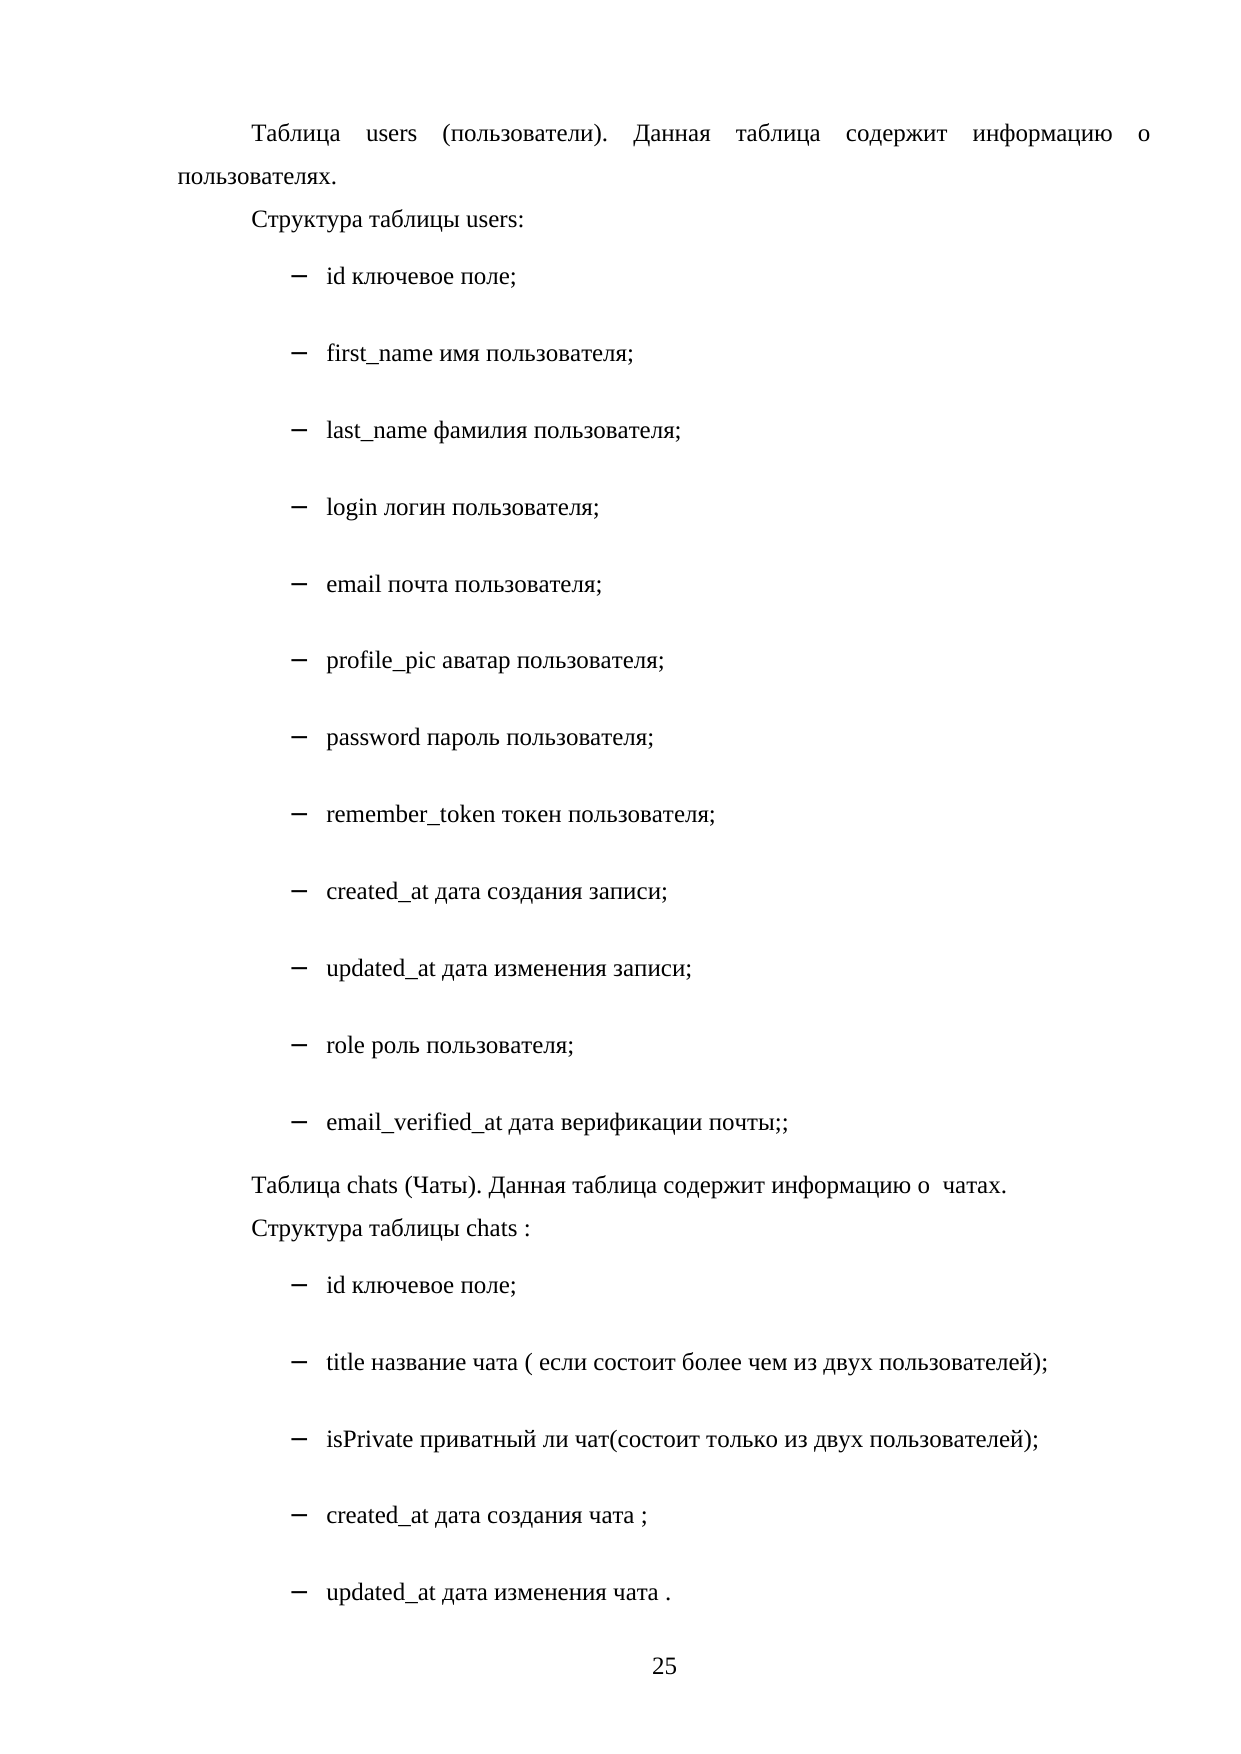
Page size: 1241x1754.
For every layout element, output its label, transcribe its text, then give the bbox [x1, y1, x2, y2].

list updated_at дата изменения чата . [288, 1564, 1152, 1615]
list email почта пользователя; [288, 555, 1152, 606]
list id ключевое поле; [288, 1256, 1152, 1307]
text Структура таблицы chats : [177, 1213, 1152, 1242]
list title название чата ( если состоит более чем из двух пользователей); [288, 1333, 1152, 1384]
list created_at дата создания записи; [288, 862, 1152, 914]
list email_verified_at дата верификации почты;; [288, 1093, 1152, 1144]
list first_name имя пользователя; [288, 324, 1152, 376]
list login логин пользователя; [288, 478, 1152, 529]
list isPrivate приватный ли чат(состоит только из двух пользователей); [288, 1410, 1152, 1461]
list remember_token токен пользователя; [288, 786, 1152, 837]
text Таблица chats (Чаты). Данная таблица содержит информацию о чатах. [177, 1170, 1152, 1199]
list role роль пользователя; [288, 1016, 1152, 1067]
text Структура таблицы users: [177, 204, 1152, 233]
list profile_pic аватар пользователя; [288, 632, 1152, 683]
text Таблица users (пользователи). Данная таблица содержит информацию о пользователях. [177, 118, 1152, 190]
list id ключевое поле; [288, 247, 1152, 299]
list updated_at дата изменения записи; [288, 939, 1152, 991]
list password пароль пользователя; [288, 709, 1152, 760]
list last_name фамилия пользователя; [288, 401, 1152, 452]
list created_at дата создания чата ; [288, 1487, 1152, 1538]
